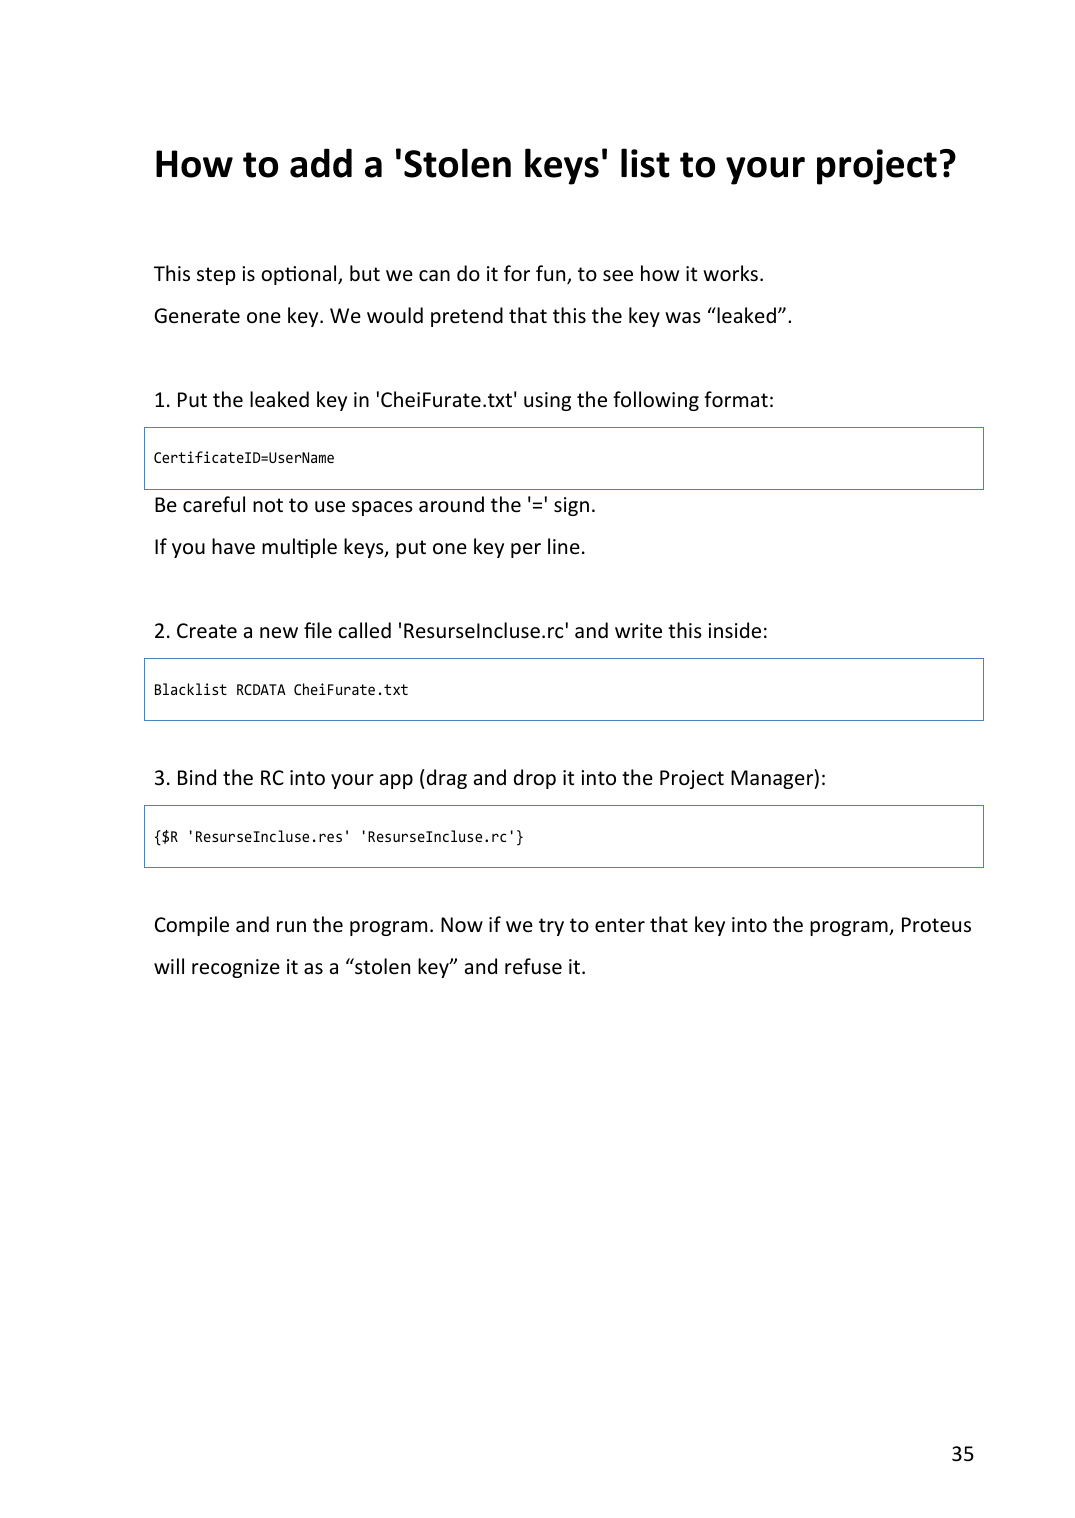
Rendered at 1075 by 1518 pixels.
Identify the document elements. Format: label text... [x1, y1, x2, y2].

text Compile and run the program. Now if we try to enter that key into the program, Proteus will recognize it as a “stolen key” and refuse it. [153, 910, 974, 980]
text Generate one key. We would pretend that this the key was “leaked”. [153, 301, 974, 329]
text 2. Create a new file called 'ResurseIncluse.rc' and write this inside: [153, 616, 974, 644]
text 1. Put the leaked key in 'CheiFurate.txt' using the following format: [153, 385, 974, 413]
text Be careful not to use spaces around the '=' sign. [153, 490, 974, 518]
subtitle How to add a 'Stolen keys' list to your project? [153, 137, 974, 188]
text If you have multiple keys, put one key per line. [153, 532, 974, 560]
text 3. Bind the RC into your app (drag and drop it into the Project Manager): [153, 763, 974, 791]
text CertificateID=UserName [145, 428, 983, 489]
text {$R 'ResurseIncluse.res' 'ResurseIncluse.rc'} [145, 806, 983, 867]
text Blacklist RCDATA CheiFurate.txt [145, 659, 983, 720]
text This step is optional, but we can do it for fun, to see how it works. [153, 259, 974, 287]
